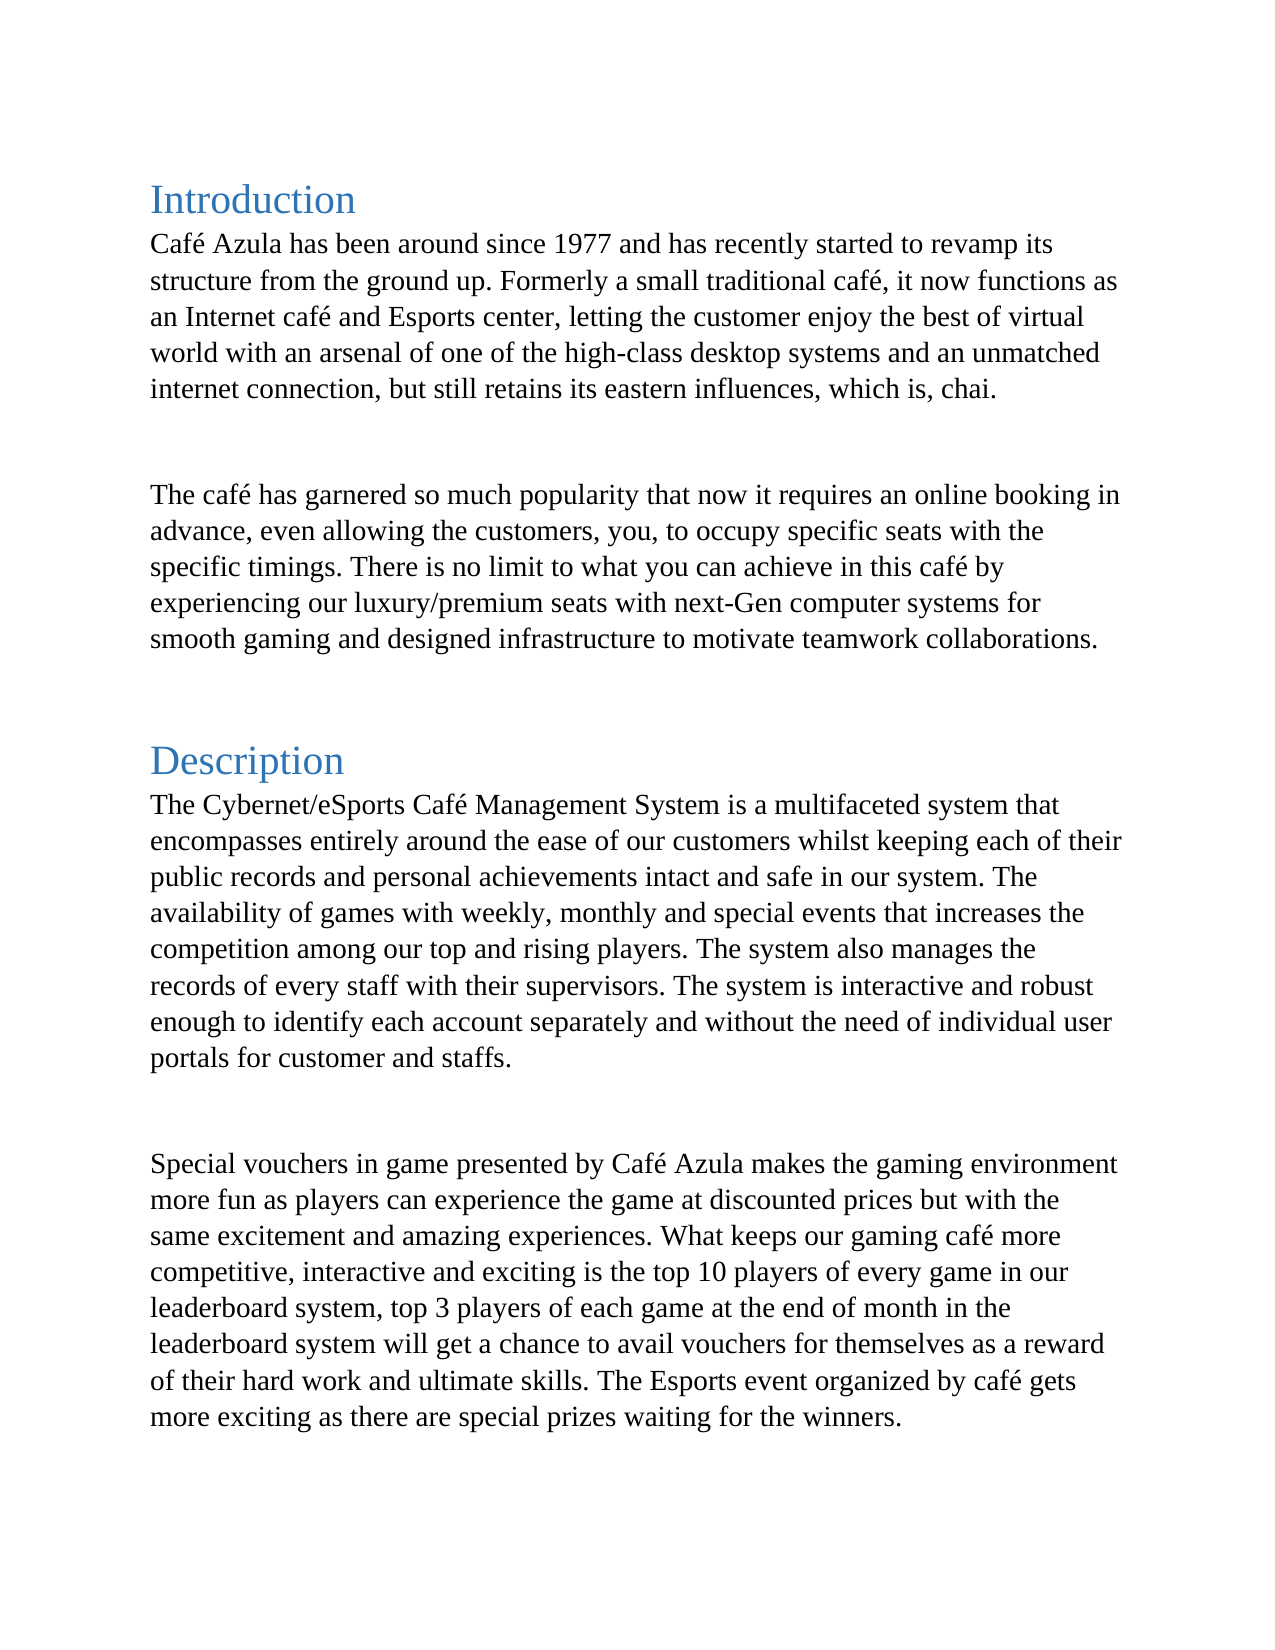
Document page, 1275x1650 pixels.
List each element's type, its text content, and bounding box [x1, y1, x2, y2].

text The café has garnered so much popularity that now it requires an online booking in advance, even allowing the customers, you, to occupy specific seats with the specific timings. There is no limit to what you can achieve in this café by experiencing our luxury/premium seats with next-Gen computer systems for smooth gaming and designed infrastructure to motivate teamwork collaborations. [150, 477, 1125, 655]
text The Cybernet/eSports Café Management System is a multifaceted system that encompasses entirely around the ease of our customers whilst keeping each of their public records and personal achievements intact and safe in our system. The availability of games with weekly, monthly and special events that increases the competition among our top and rising players. The system also manages the records of every staff with their supervisors. The system is interactive and robust enough to identify each account separately and without the need of individual user portals for customer and staffs. [150, 787, 1125, 1074]
text Café Azula has been around since 1977 and has recently started to revamp its structure from the ground up. Formerly a small traditional café, it now functions as an Internet café and Esports center, letting the customer enjoy the best of virtual world with an arsenal of one of the high-class desktop systems and an unmatched internet connection, but still retains its eastern influences, which is, chai. [150, 227, 1125, 405]
text Special vouchers in game presented by Café Azula makes the gaming environment more fun as players can experience the game at discounted prices but with the same excitement and amazing experiences. What keeps our gaming café more competitive, interactive and exciting is the top 10 players of every game in our leaderboard system, top 3 players of each game at the end of month in the leaderboard system will get a chance to avail vouchers for themselves as a reward of their hard work and ultimate skills. The Esports event organized by café gets more exciting as there are special prizes waiting for the winners. [150, 1146, 1125, 1432]
subtitle Description [150, 735, 1125, 783]
subtitle Introduction [150, 175, 1125, 223]
